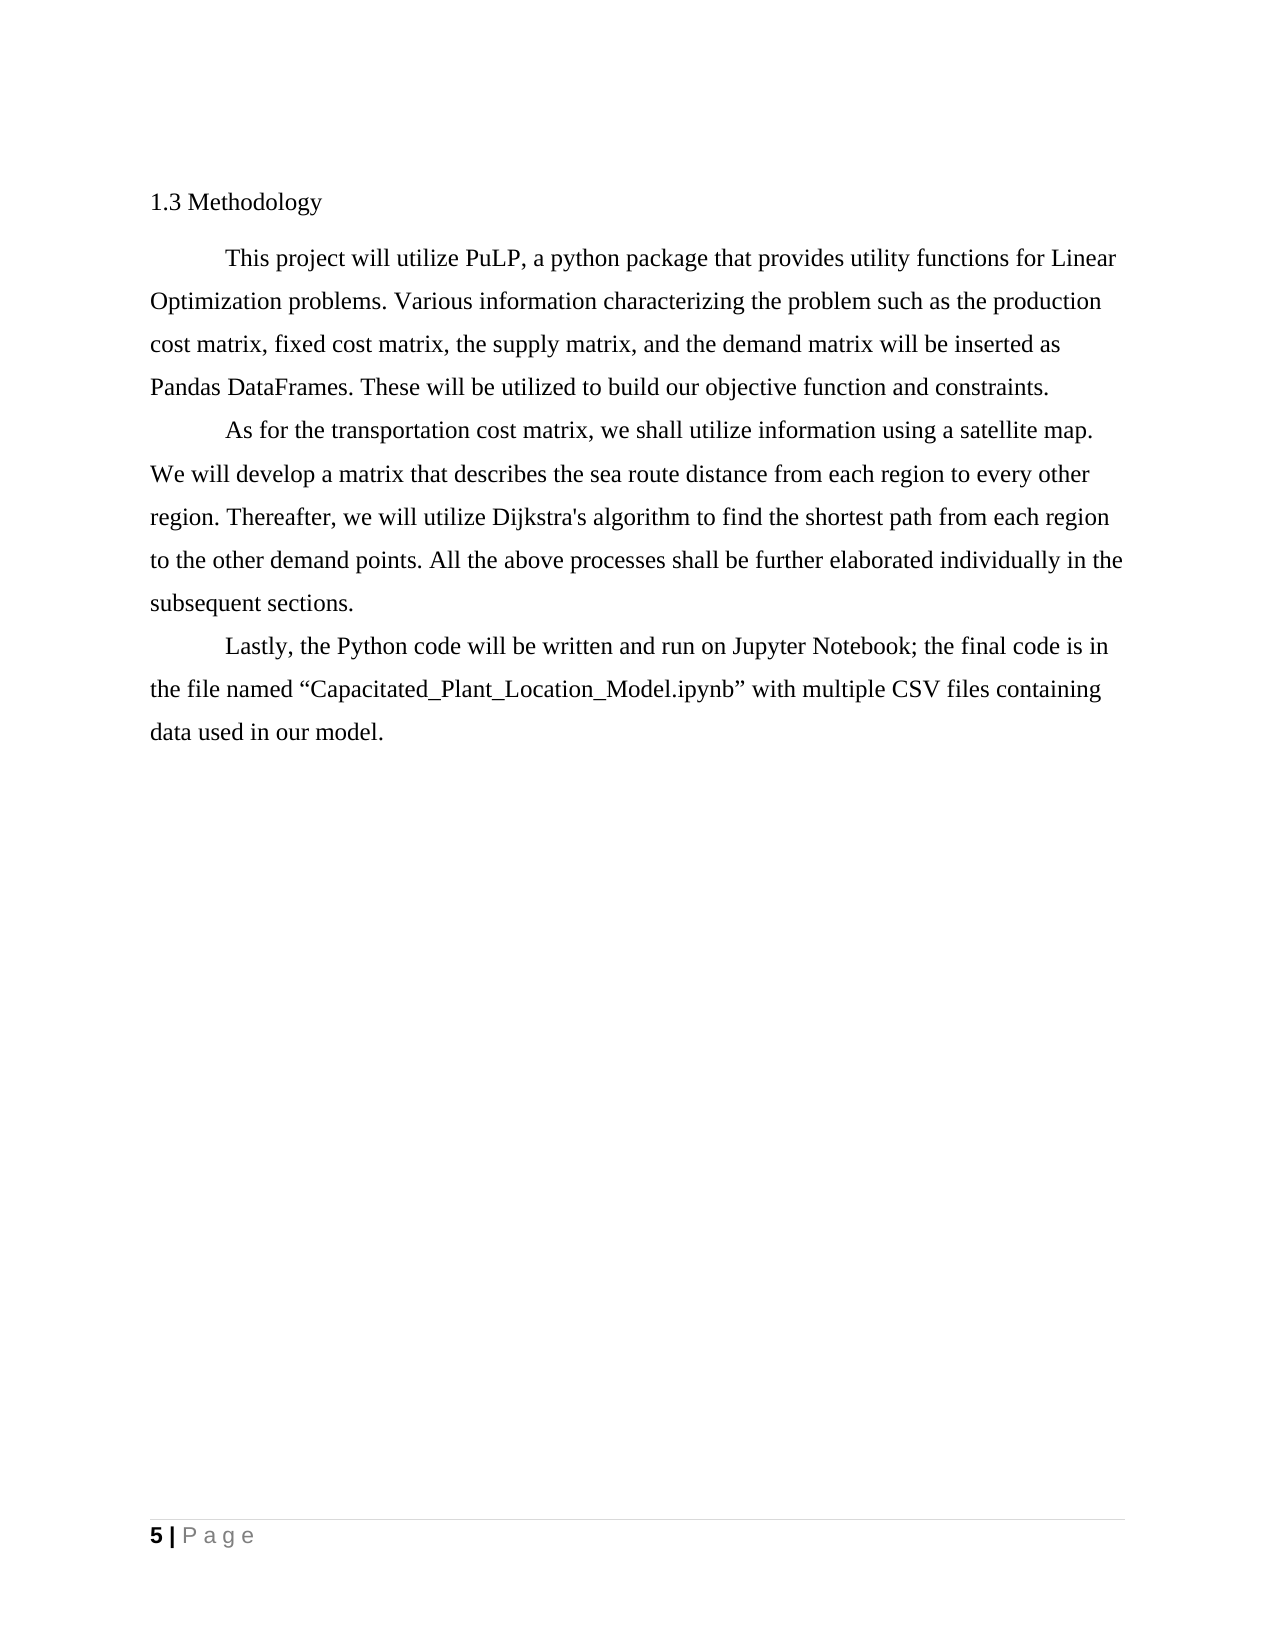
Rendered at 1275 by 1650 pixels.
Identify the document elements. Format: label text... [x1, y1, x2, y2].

text As for the transportation cost matrix, we shall utilize information using a satellite map. We will develop a matrix that describes the sea route distance from each region to every other region. Thereafter, we will utilize Dijkstra's algorithm to find the shortest path from each region to the other demand points. All the above processes shall be further elaborated individually in the subsequent sections. [150, 416, 1125, 617]
subtitle 1.3 Methodology [150, 187, 1125, 216]
text Lastly, the Python code will be written and run on Jupyter Notebook; the final code is in the file named “Capacitated_Plant_Location_Model.ipynb” with multiple CSV files containing data used in our model. [150, 631, 1125, 746]
text This project will utilize PuLP, a python package that provides utility functions for Linear Optimization problems. Various information characterizing the problem such as the production cost matrix, fixed cost matrix, the supply matrix, and the demand matrix will be inserted as Pandas DataFrames. These will be utilized to build our objective function and constraints. [150, 243, 1125, 401]
